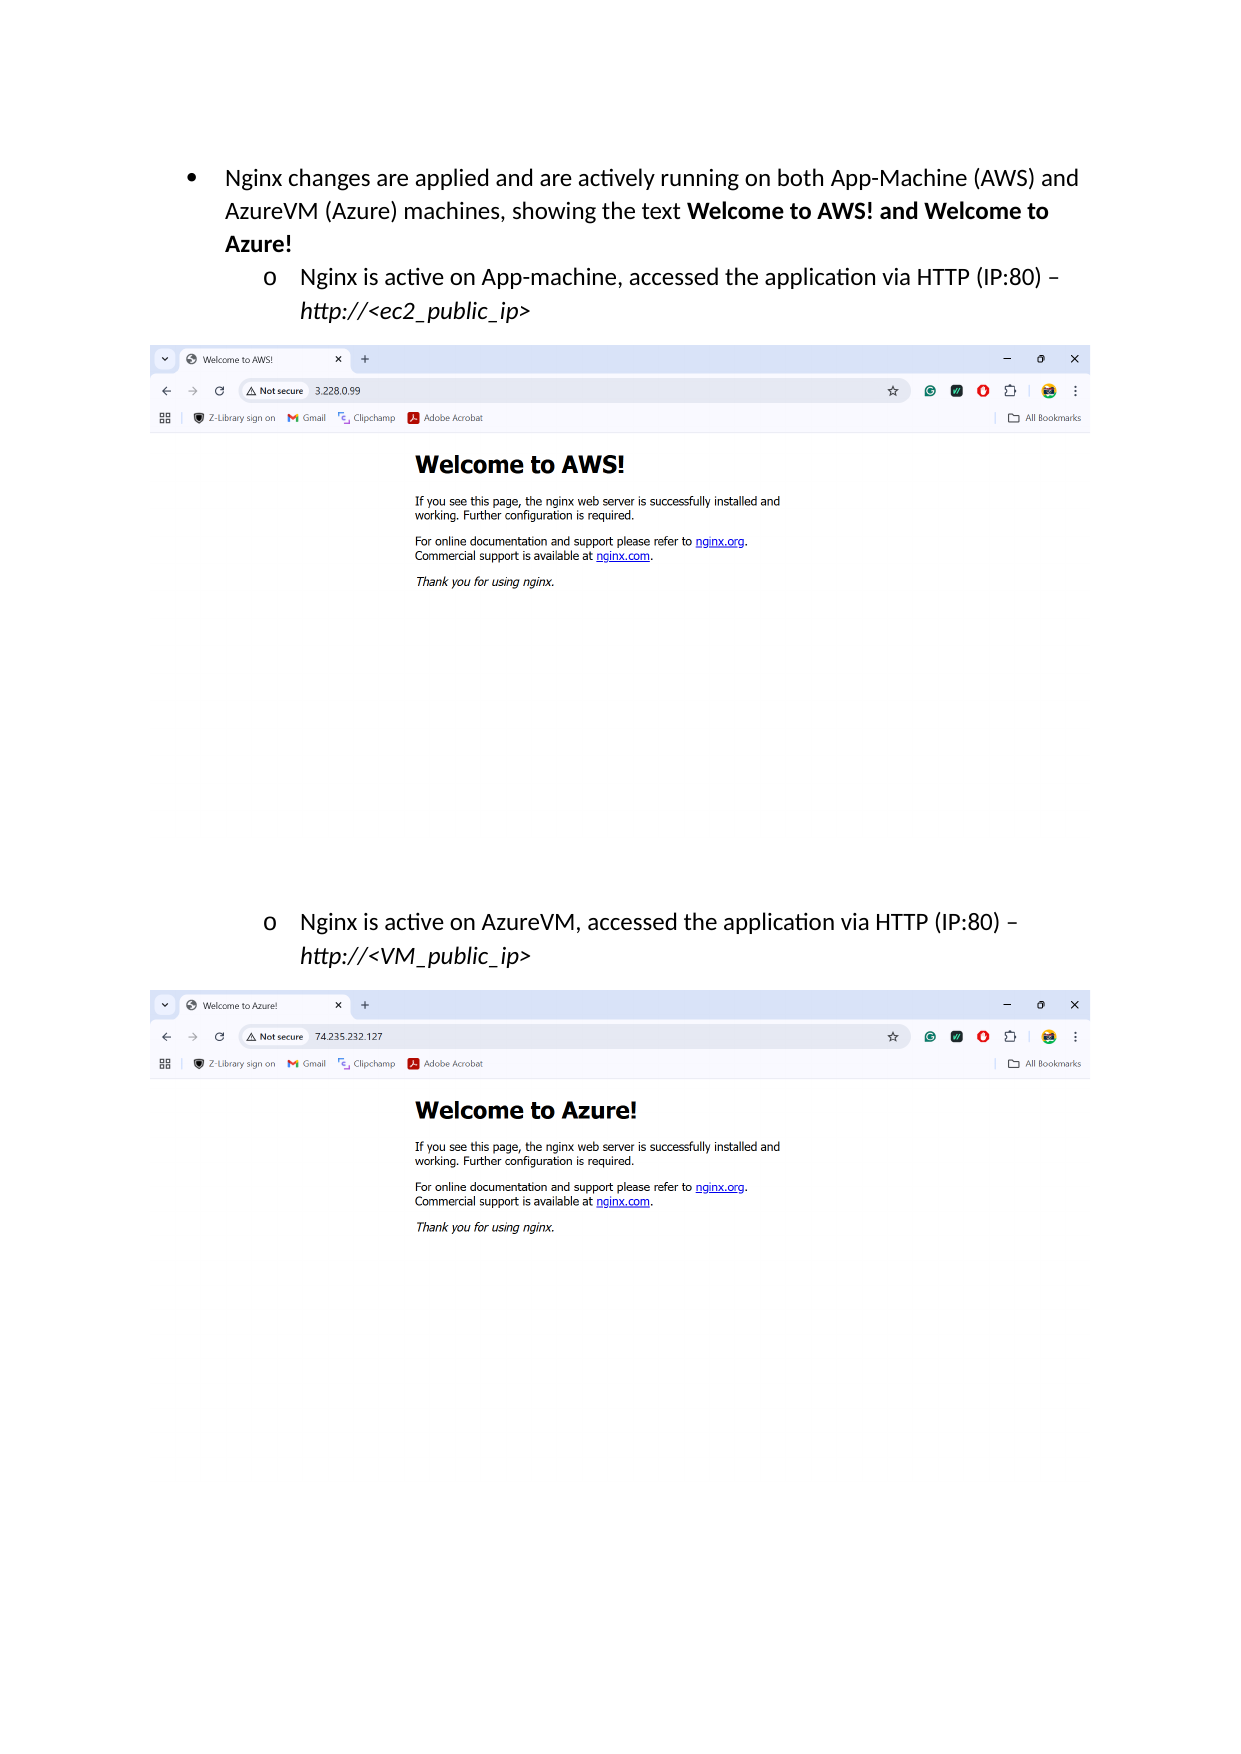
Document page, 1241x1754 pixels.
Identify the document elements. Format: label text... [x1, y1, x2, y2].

list Nginx is active on App-machine, accessed the application via HTTP (IP:80) – http://<ec2_public_ip> [262, 261, 1090, 326]
list Nginx is active on AzureVM, accessed the application via HTTP (IP:80) – http://<VM_public_ip> [262, 906, 1090, 971]
picture [150, 345, 1091, 838]
picture [150, 990, 1091, 1482]
list Nginx changes are applied and are actively running on both App-Machine (AWS) and AzureVM (Azure) machines, showing the text Welcome to AWS! and Welcome to Azure! [187, 162, 1090, 259]
